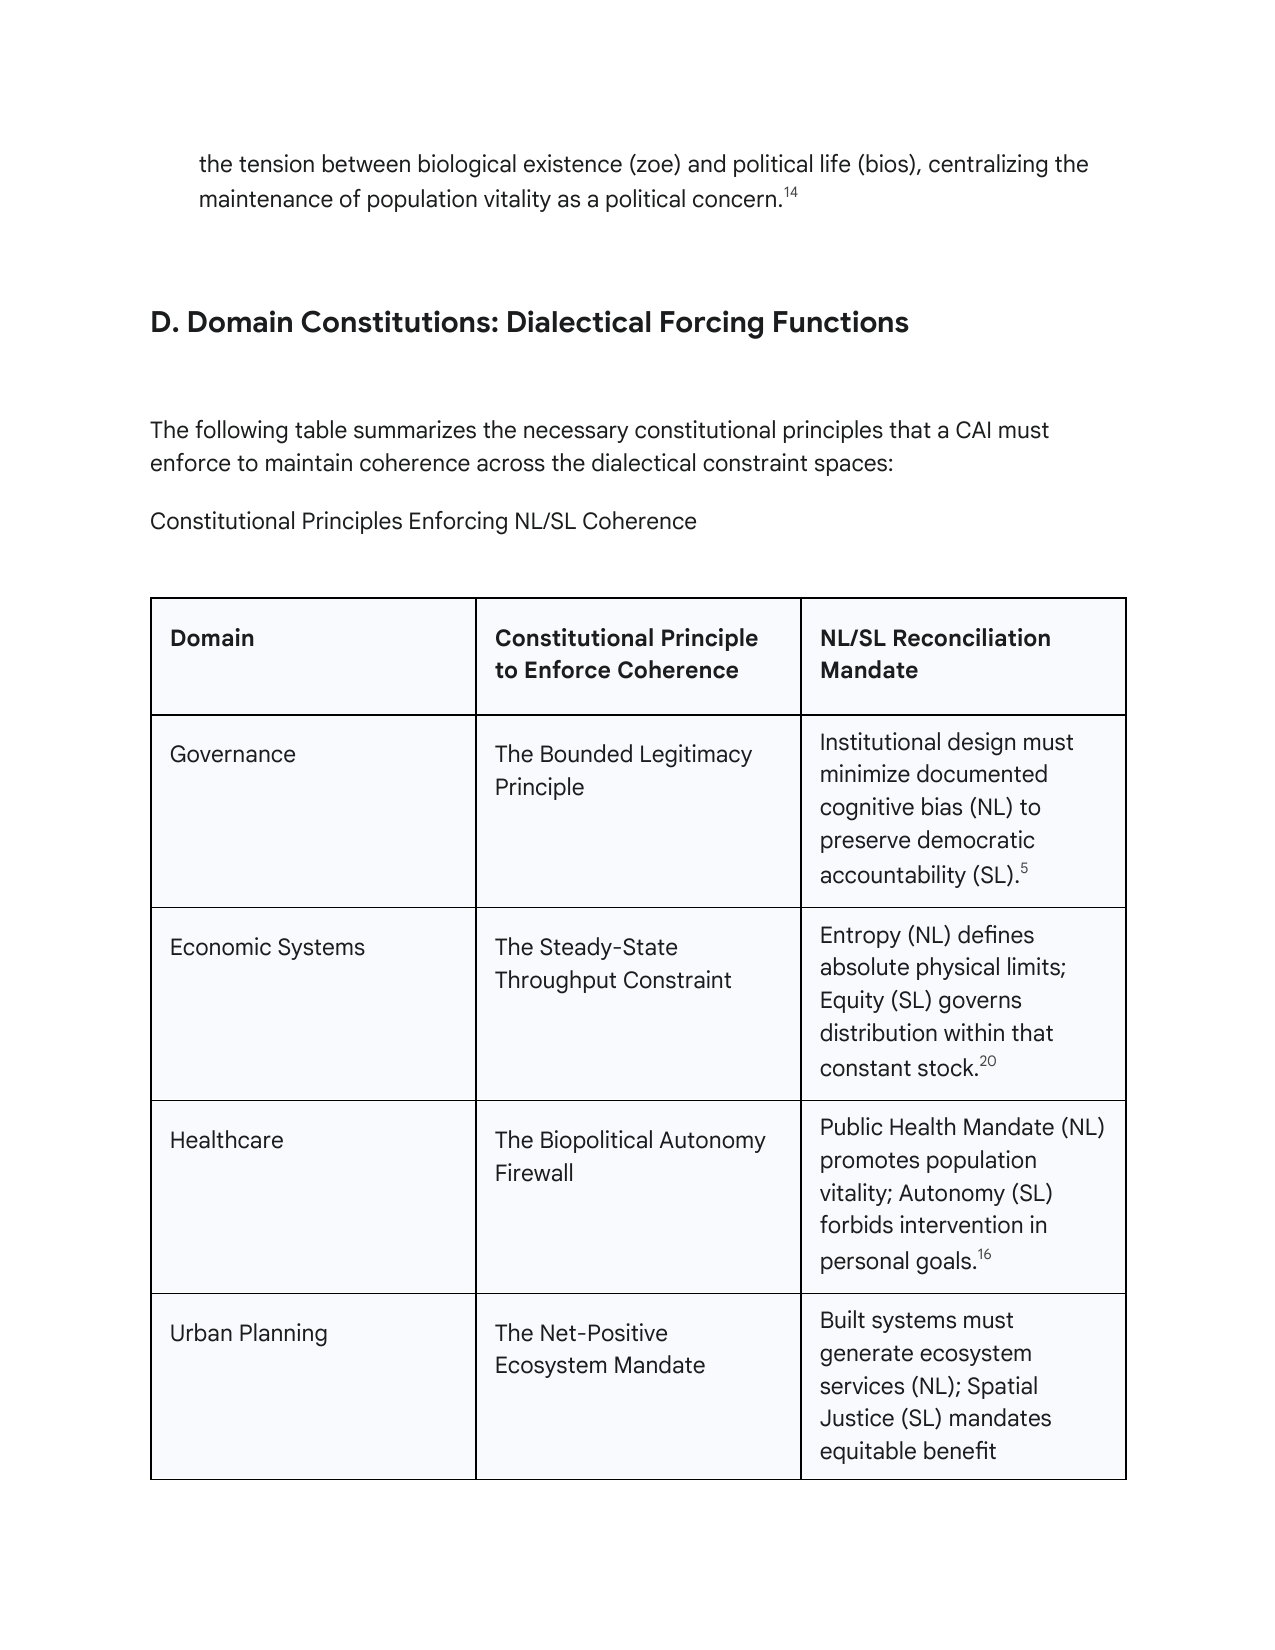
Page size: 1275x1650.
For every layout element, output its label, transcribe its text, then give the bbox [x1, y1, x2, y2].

table_cell Public Health Mandate (NL) promotes population vitality; Autonomy (SL) forbids intervention in personal goals.16 [802, 1101, 1125, 1292]
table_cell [477, 1294, 800, 1478]
text Constitutional Principles Enforcing NL/SL Coherence [150, 507, 1125, 536]
table_cell The Biopolitical Autonomy Firewall [477, 1101, 800, 1292]
table_cell Healthcare [152, 1101, 475, 1292]
table_cell The Steady-State Throughput Constraint [477, 908, 800, 1099]
table_cell Entropy (NL) defines absolute physical limits; Equity (SL) governs distribution within that constant stock.20 [802, 908, 1125, 1099]
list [161, 150, 1125, 214]
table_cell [802, 1294, 1125, 1478]
subtitle D. Domain Constitutions: Dialectical Forcing Functions [150, 304, 1125, 341]
table_header NL/SL Reconciliation Mandate [802, 599, 1125, 714]
table_cell The Bounded Legitimacy Principle [477, 716, 800, 907]
table_cell Economic Systems [152, 908, 475, 1099]
table_header Domain [152, 599, 475, 714]
text The following table summarizes the necessary constitutional principles that a CAI must enforce to maintain coherence across the dialectical constraint spaces: [150, 416, 1125, 478]
table_header Constitutional Principle to Enforce Coherence [477, 599, 800, 714]
table_cell Institutional design must minimize documented cognitive bias (NL) to preserve democratic accountability (SL).5 [802, 716, 1125, 907]
table_cell Urban Planning [152, 1294, 475, 1478]
table_cell Governance [152, 716, 475, 907]
